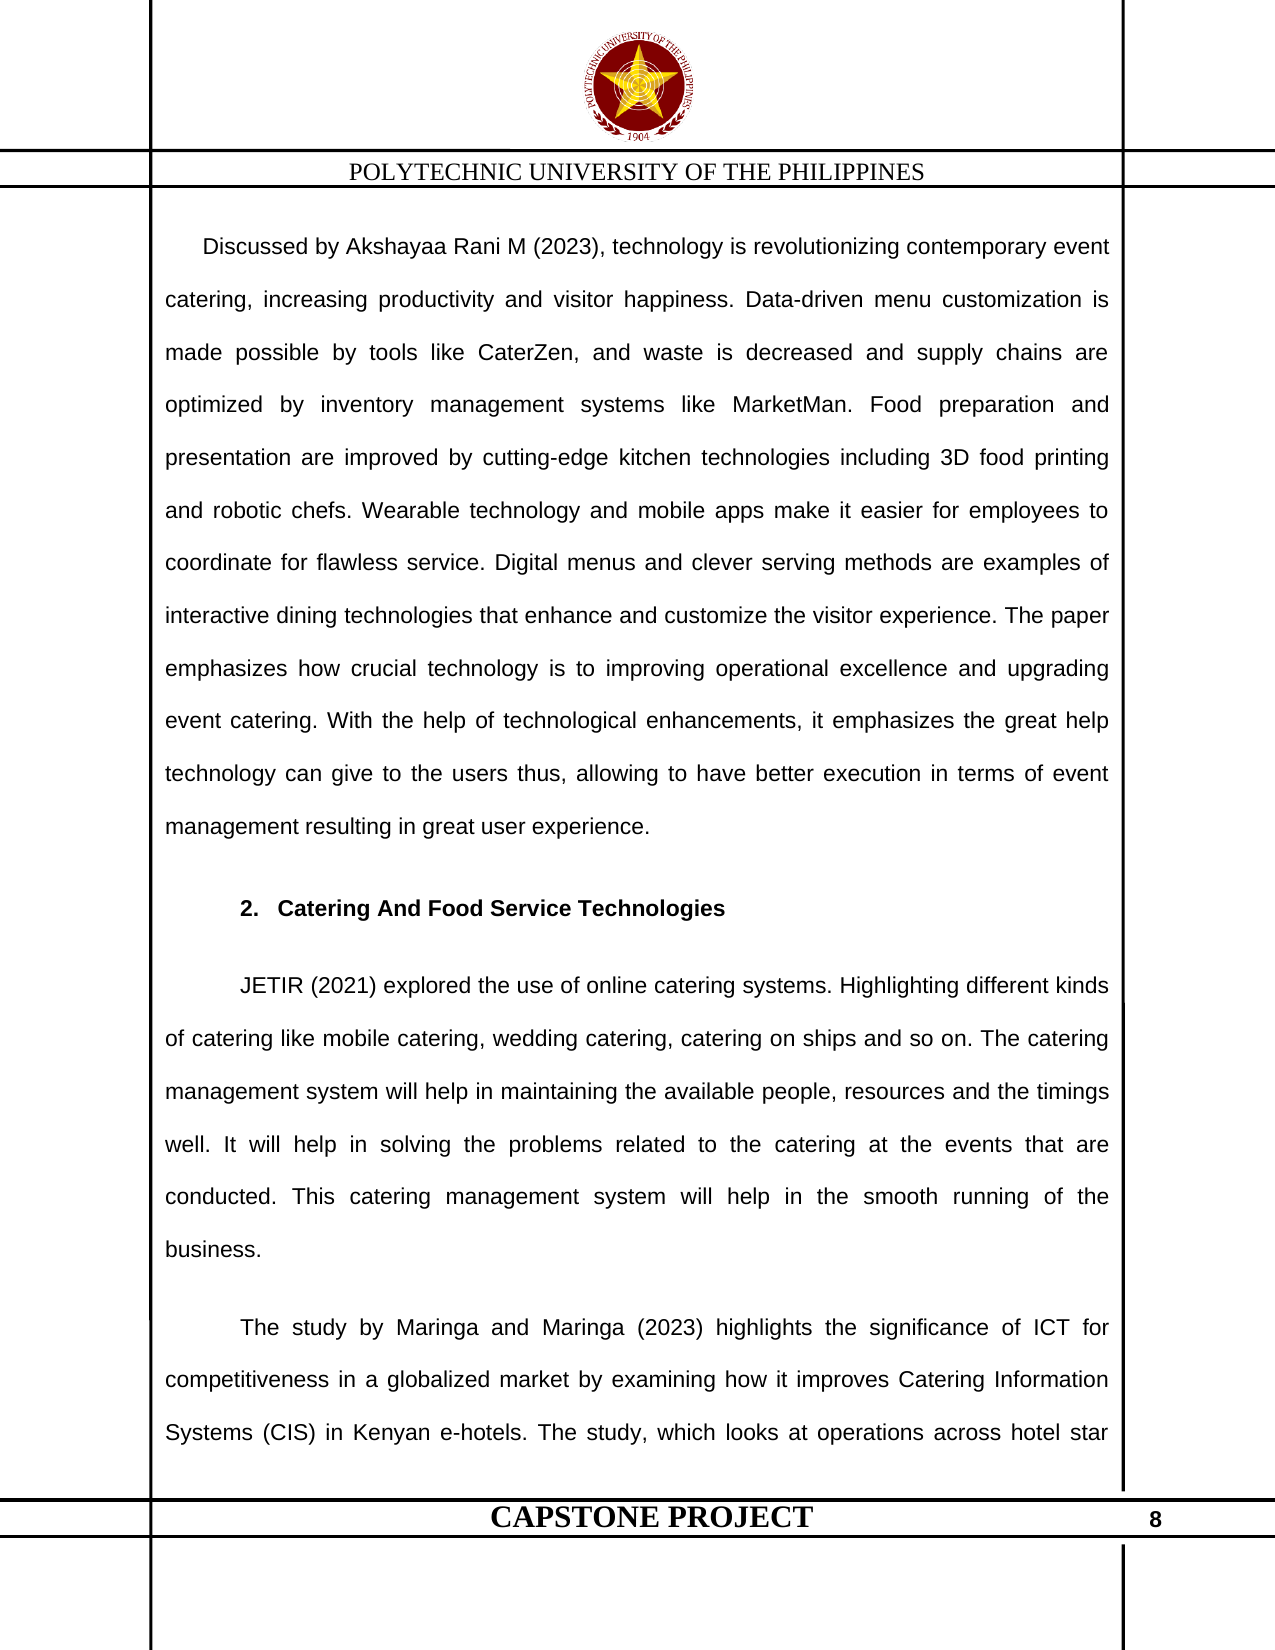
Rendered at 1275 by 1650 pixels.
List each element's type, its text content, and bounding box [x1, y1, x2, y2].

picture [582, 31, 694, 142]
subtitle Catering And Food Service Technologies [240, 895, 1110, 921]
text Discussed by Akshayaa Rani M (2023), technology is revolutionizing contemporary event catering, increasing productivity and visitor happiness. Data-driven menu customization is made possible by tools like CaterZen, and waste is decreased and supply chains are optimized by inventory management systems like MarketMan. Food preparation and presentation are improved by cutting-edge kitchen technologies including 3D food printing and robotic chefs. Wearable technology and mobile apps make it easier for employees to coordinate for flawless service. Digital menus and clever serving methods are examples of interactive dining technologies that enhance and customize the visitor experience. The paper emphasizes how crucial technology is to improving operational excellence and upgrading event catering. With the help of technological enhancements, it emphasizes the great help technology can give to the users thus, allowing to have better execution in terms of event management resulting in great user experience. [165, 233, 1110, 839]
text JETIR (2021) explored the use of online catering systems. Highlighting different kinds of catering like mobile catering, wedding catering, catering on ships and so on. The catering management system will help in maintaining the available people, resources and the timings well. It will help in solving the problems related to the catering at the events that are conducted. This catering management system will help in the smooth running of the business. [165, 972, 1110, 1262]
